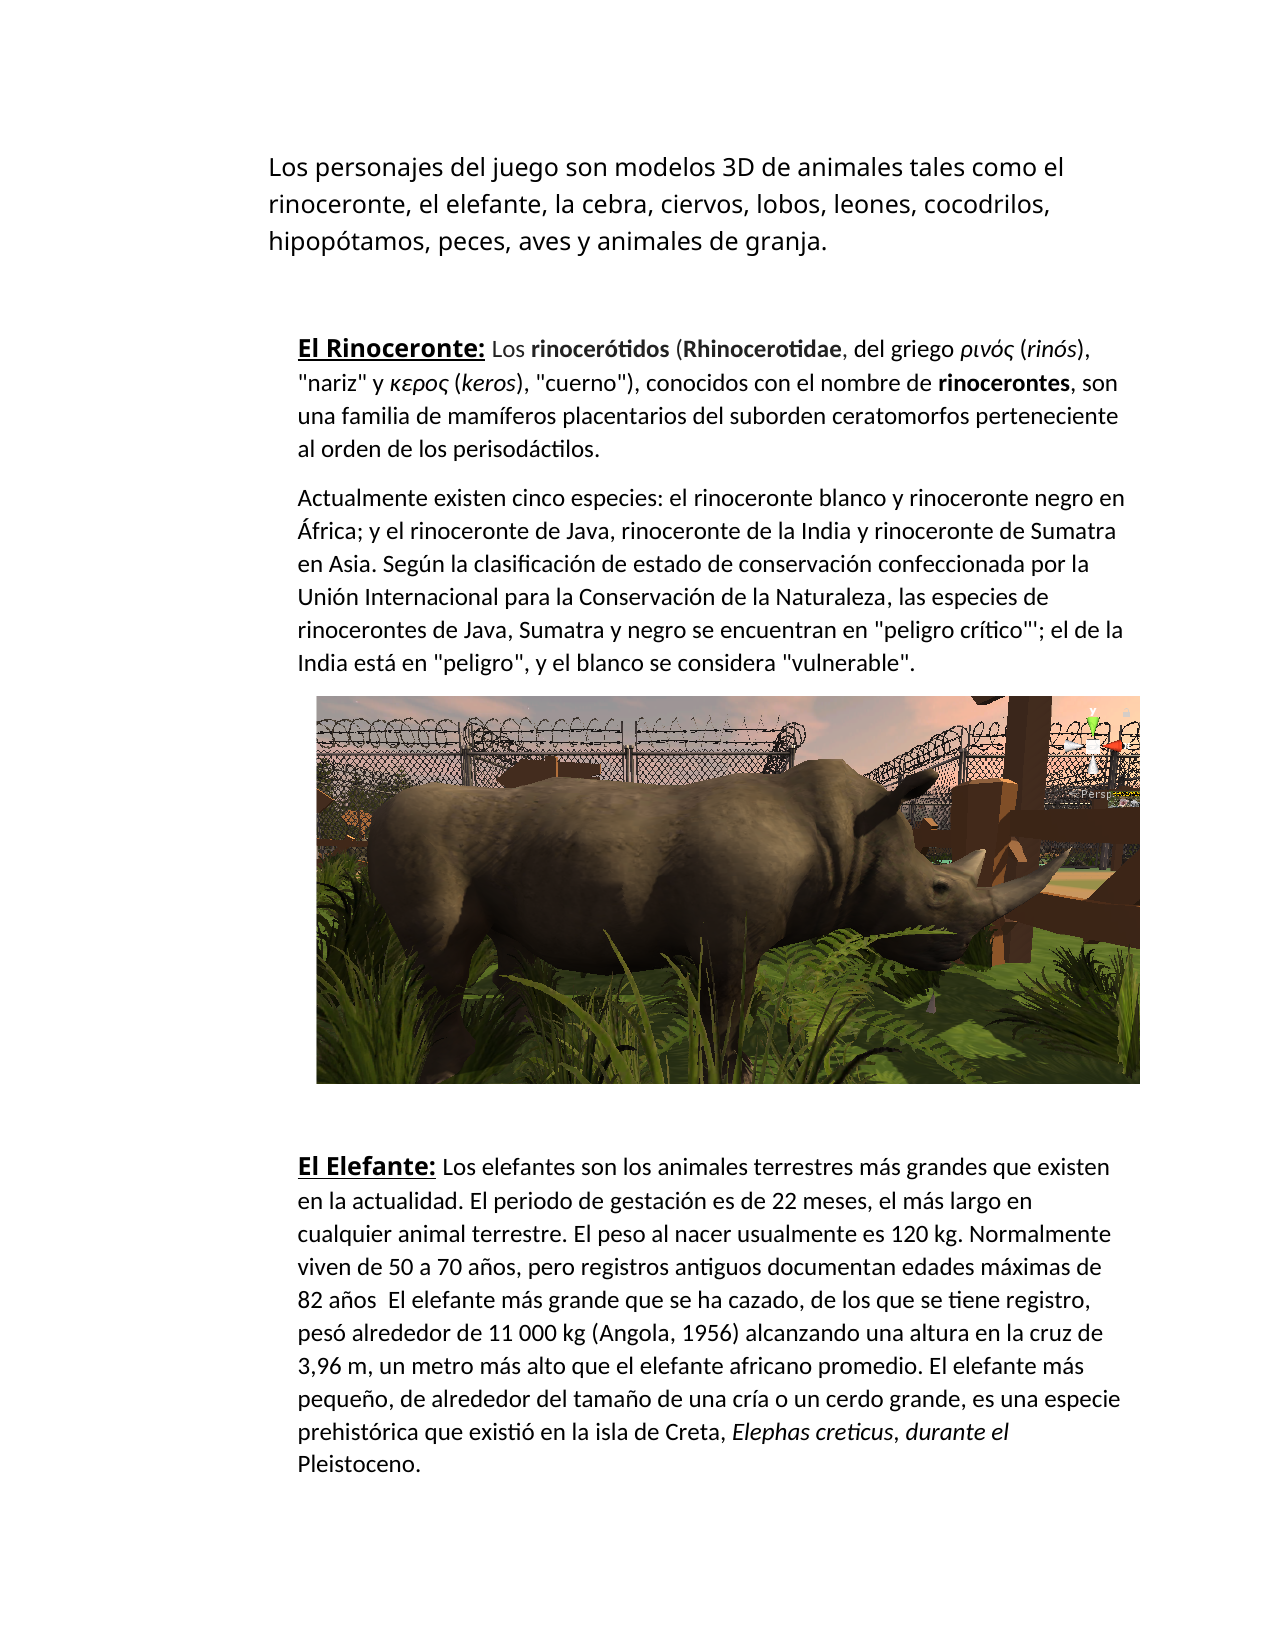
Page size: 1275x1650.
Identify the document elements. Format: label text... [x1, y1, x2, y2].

text El Rinoceronte: Los rinocerótidos (Rhinocerotidae, del griego ρινός (rinós), "nariz" y κερος (keros), "cuerno"), conocidos con el nombre de rinocerontes, son una familia de mamíferos placentarios del suborden ceratomorfos perteneciente al orden de los perisodáctilos. [297, 330, 1125, 463]
text El Elefante: Los elefantes son los animales terrestres más grandes que existen en la actualidad. El periodo de gestación es de 22 meses, el más largo en cualquier animal terrestre. El peso al nacer usualmente es 120 kg. Normalmente viven de 50 a 70 años, pero registros antiguos documentan edades máximas de 82 años El elefante más grande que se ha cazado, de los que se tiene registro, pesó alrededor de 11 000 kg (Angola, 1956) alcanzando una altura en la cruz de 3,96 m, un metro más alto que el elefante africano promedio. El elefante más pequeño, de alrededor del tamaño de una cría o un cerdo grande, es una especie prehistórica que existió en la isla de Creta, Elephas creticus, durante el Pleistoceno. [297, 1149, 1125, 1479]
text Los personajes del juego son modelos 3D de animales tales como el rinoceronte, el elefante, la cebra, ciervos, lobos, leones, cocodrilos, hipopótamos, peces, aves y animales de granja. [268, 150, 1125, 258]
text Actualmente existen cinco especies: el rinoceronte blanco y rinoceronte negro en África; y el rinoceronte de Java, rinoceronte de la India y rinoceronte de Sumatra en Asia. Según la clasificación de estado de conservación confeccionada por la Unión Internacional para la Conservación de la Naturaleza, las especies de rinocerontes de Java, Sumatra y negro se encuentran en "peligro crítico"'; el de la India está en "peligro", y el blanco se considera "vulnerable". [297, 482, 1125, 677]
